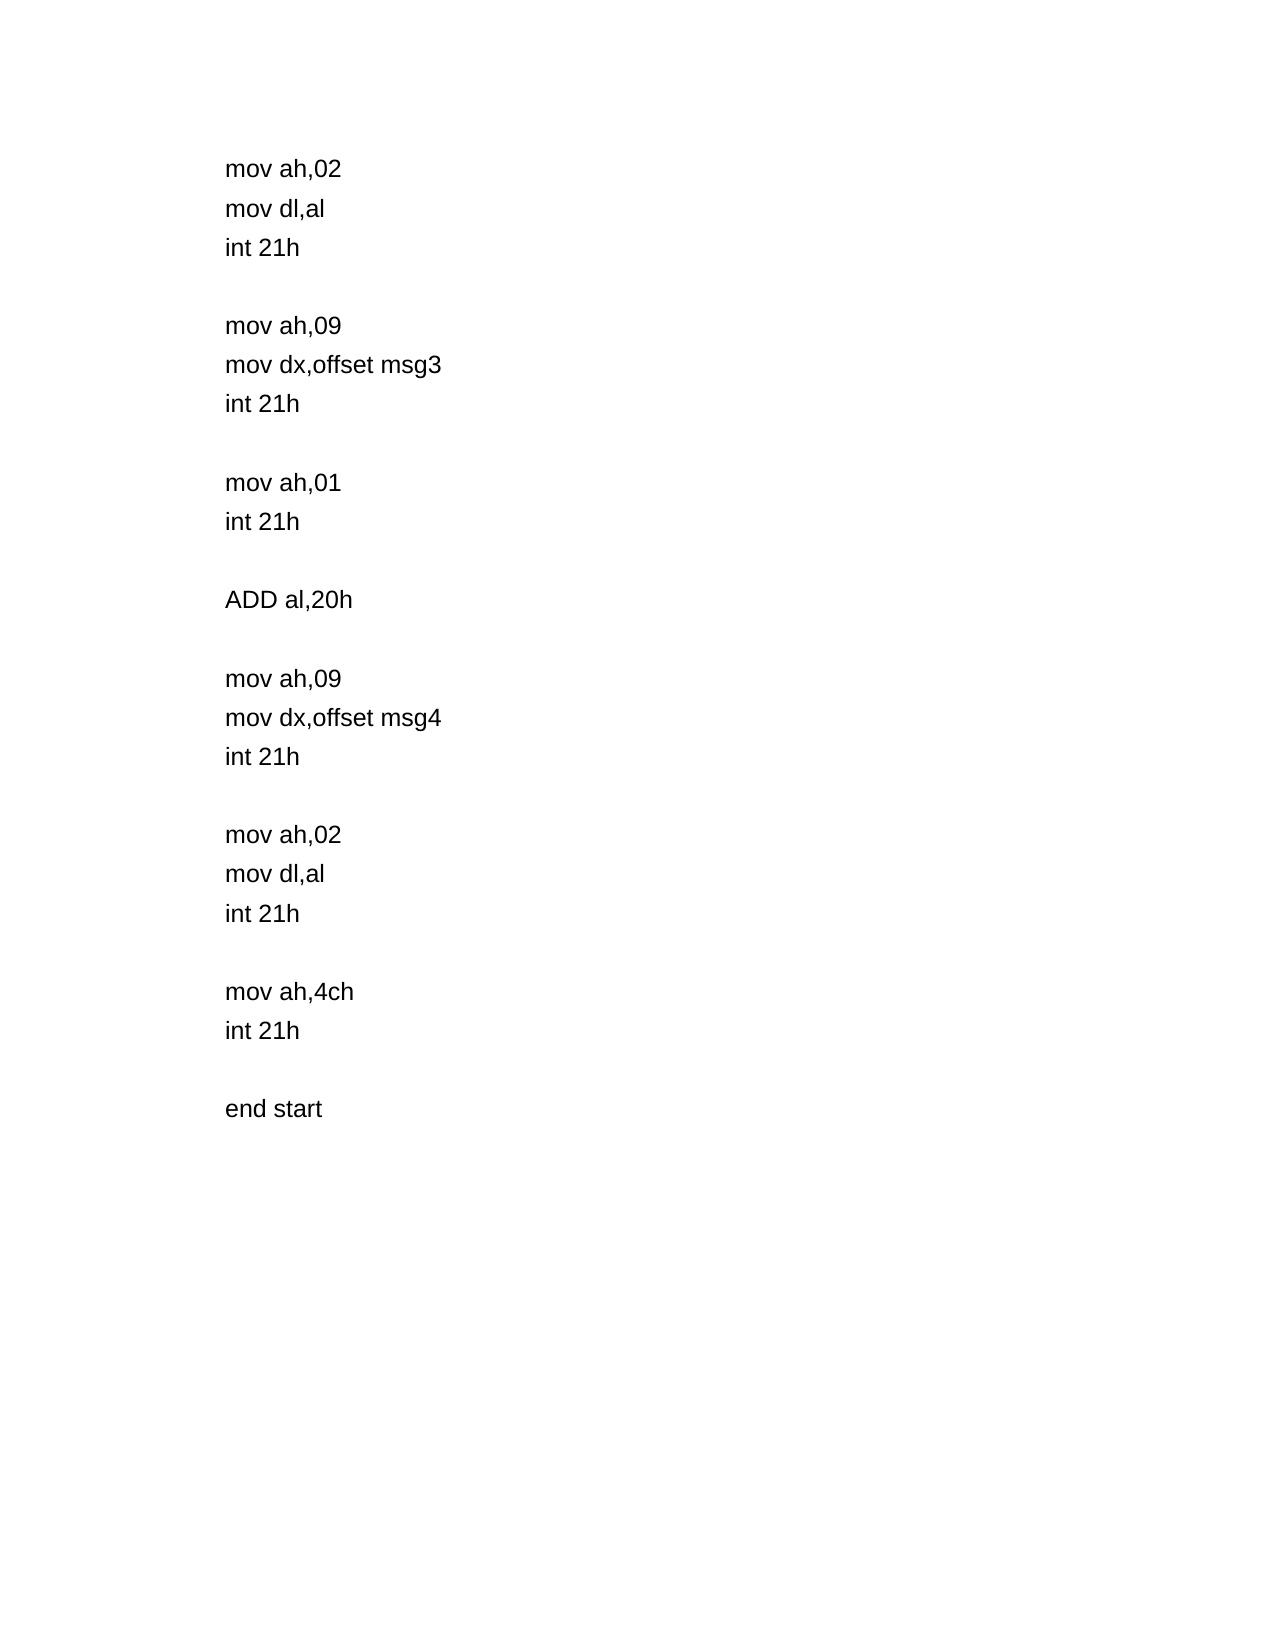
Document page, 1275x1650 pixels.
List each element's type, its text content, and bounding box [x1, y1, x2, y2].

list mov dx,offset msg3 [225, 346, 1125, 383]
list int 21h [225, 1012, 1125, 1049]
list mov dx,offset msg4 [225, 698, 1125, 736]
list int 21h [225, 228, 1125, 266]
list int 21h [225, 737, 1125, 775]
list mov ah,09 [225, 307, 1125, 344]
list int 21h [225, 894, 1125, 932]
list mov ah,02 [225, 150, 1125, 187]
list mov dl,al [225, 855, 1125, 892]
list int 21h [225, 385, 1125, 422]
list end start [225, 1090, 1125, 1127]
list mov ah,02 [225, 816, 1125, 853]
list mov ah,01 [225, 463, 1125, 501]
list mov ah,09 [225, 659, 1125, 697]
list int 21h [225, 502, 1125, 540]
list mov ah,4ch [225, 972, 1125, 1010]
list mov dl,al [225, 189, 1125, 227]
list ADD al,20h [225, 581, 1125, 618]
